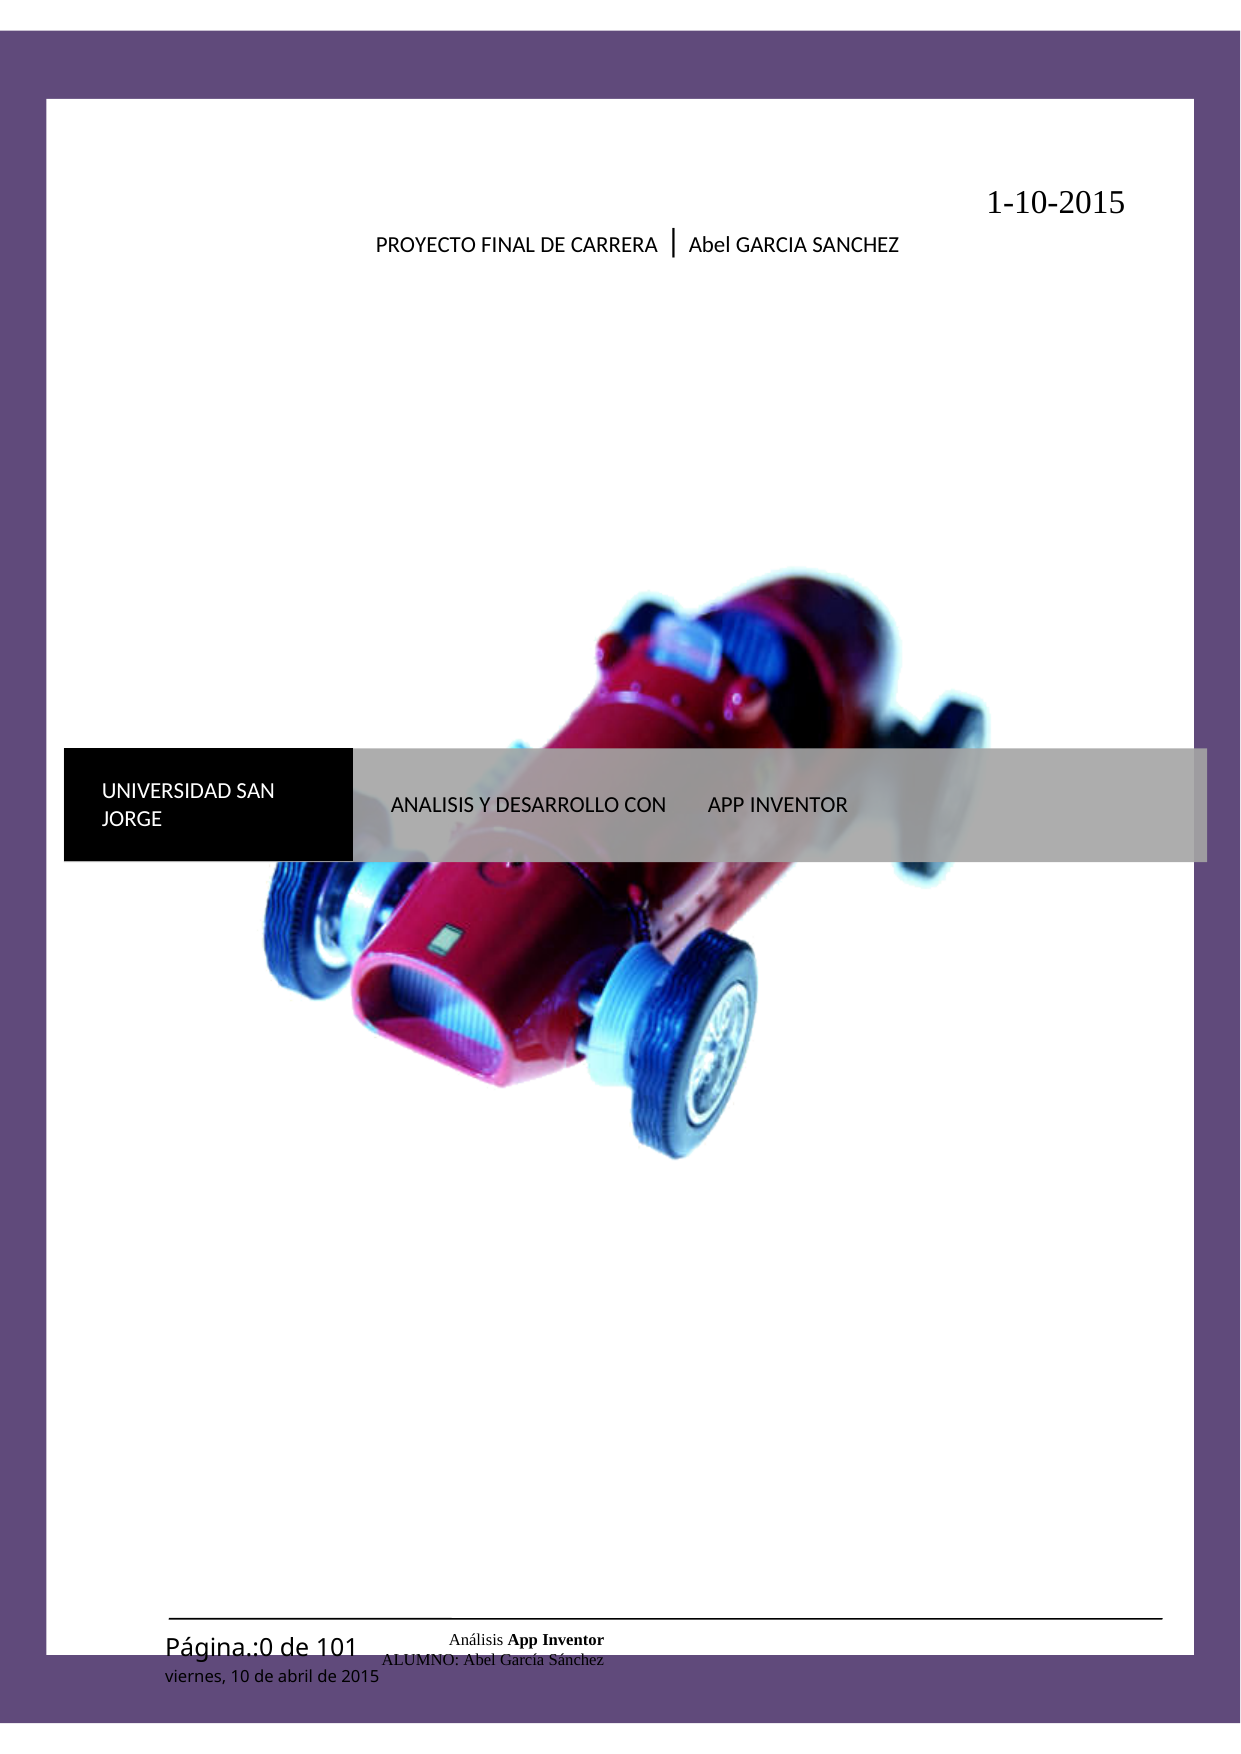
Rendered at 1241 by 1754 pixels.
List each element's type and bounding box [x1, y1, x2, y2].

picture [170, 863, 1071, 1248]
picture [170, 506, 1071, 748]
